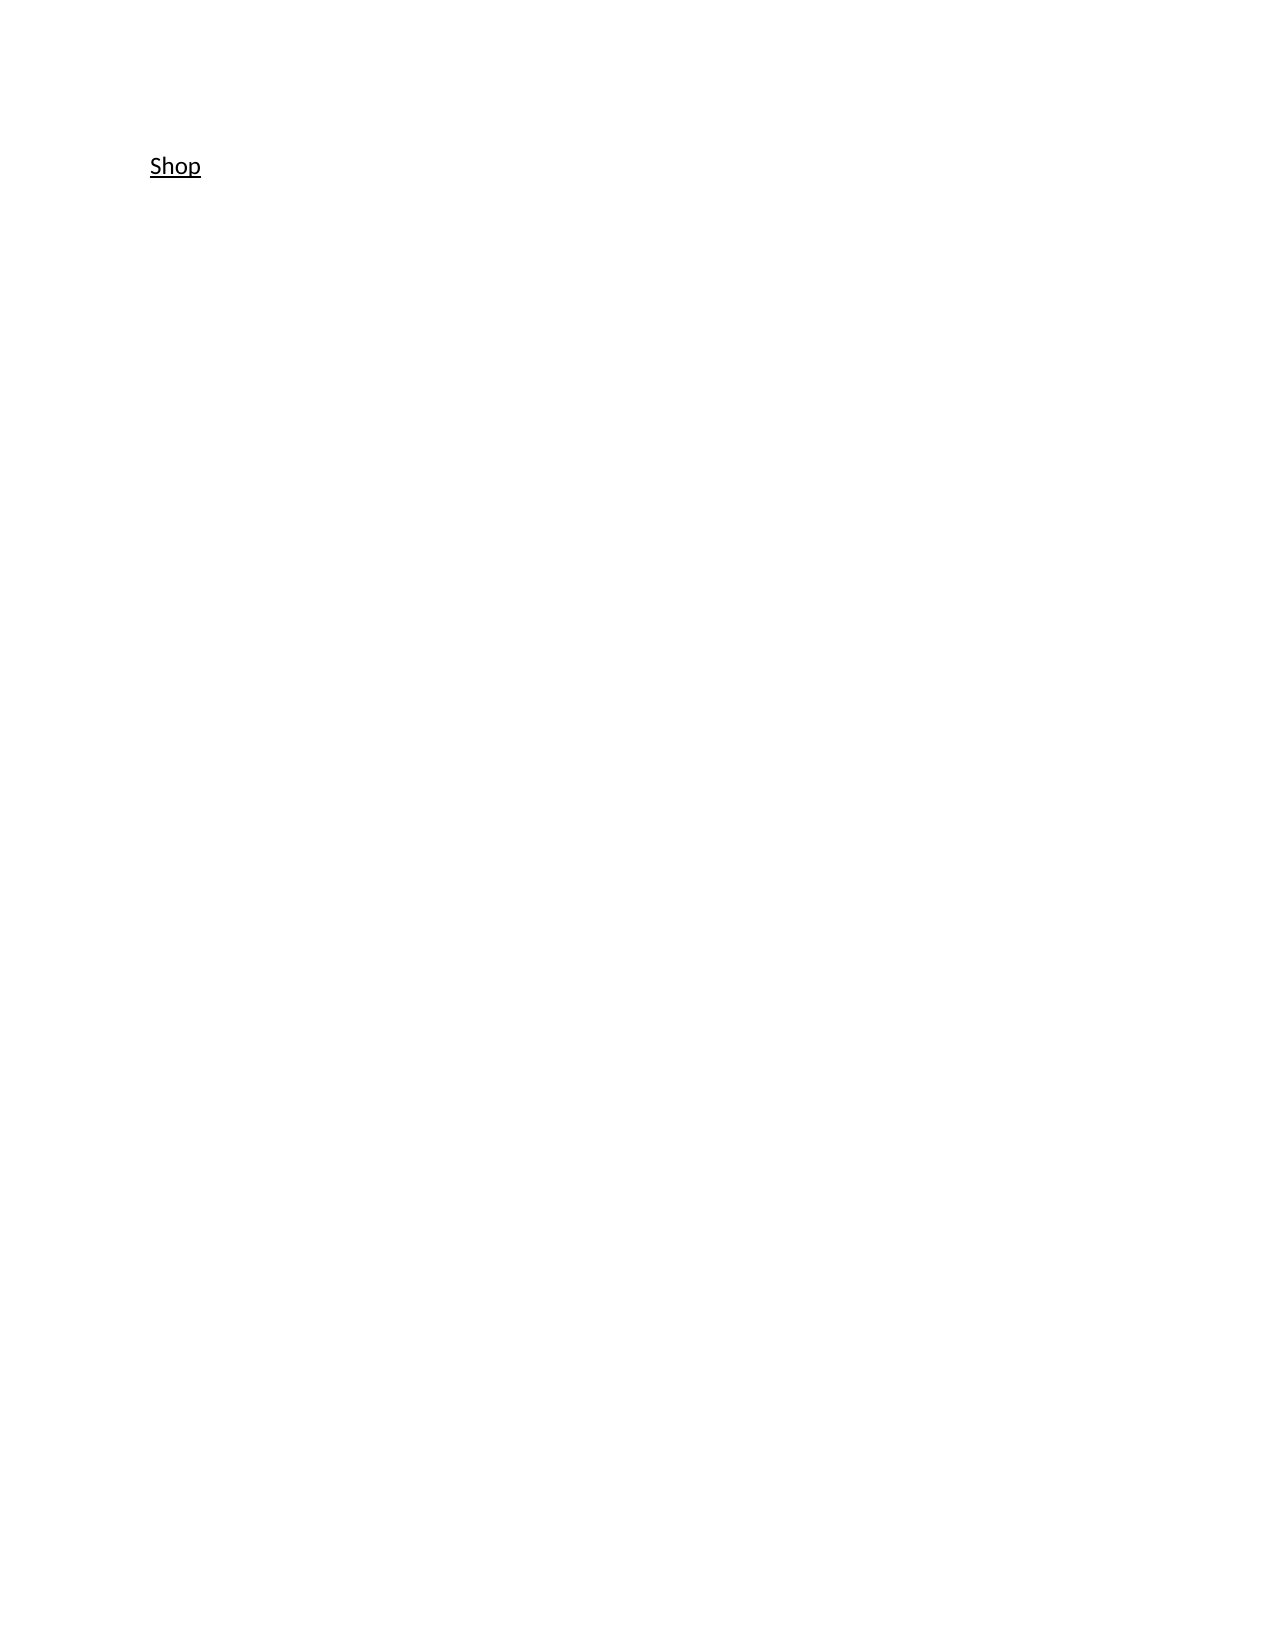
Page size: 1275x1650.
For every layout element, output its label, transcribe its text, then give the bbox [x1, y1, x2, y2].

subtitle Shop [150, 150, 1125, 181]
